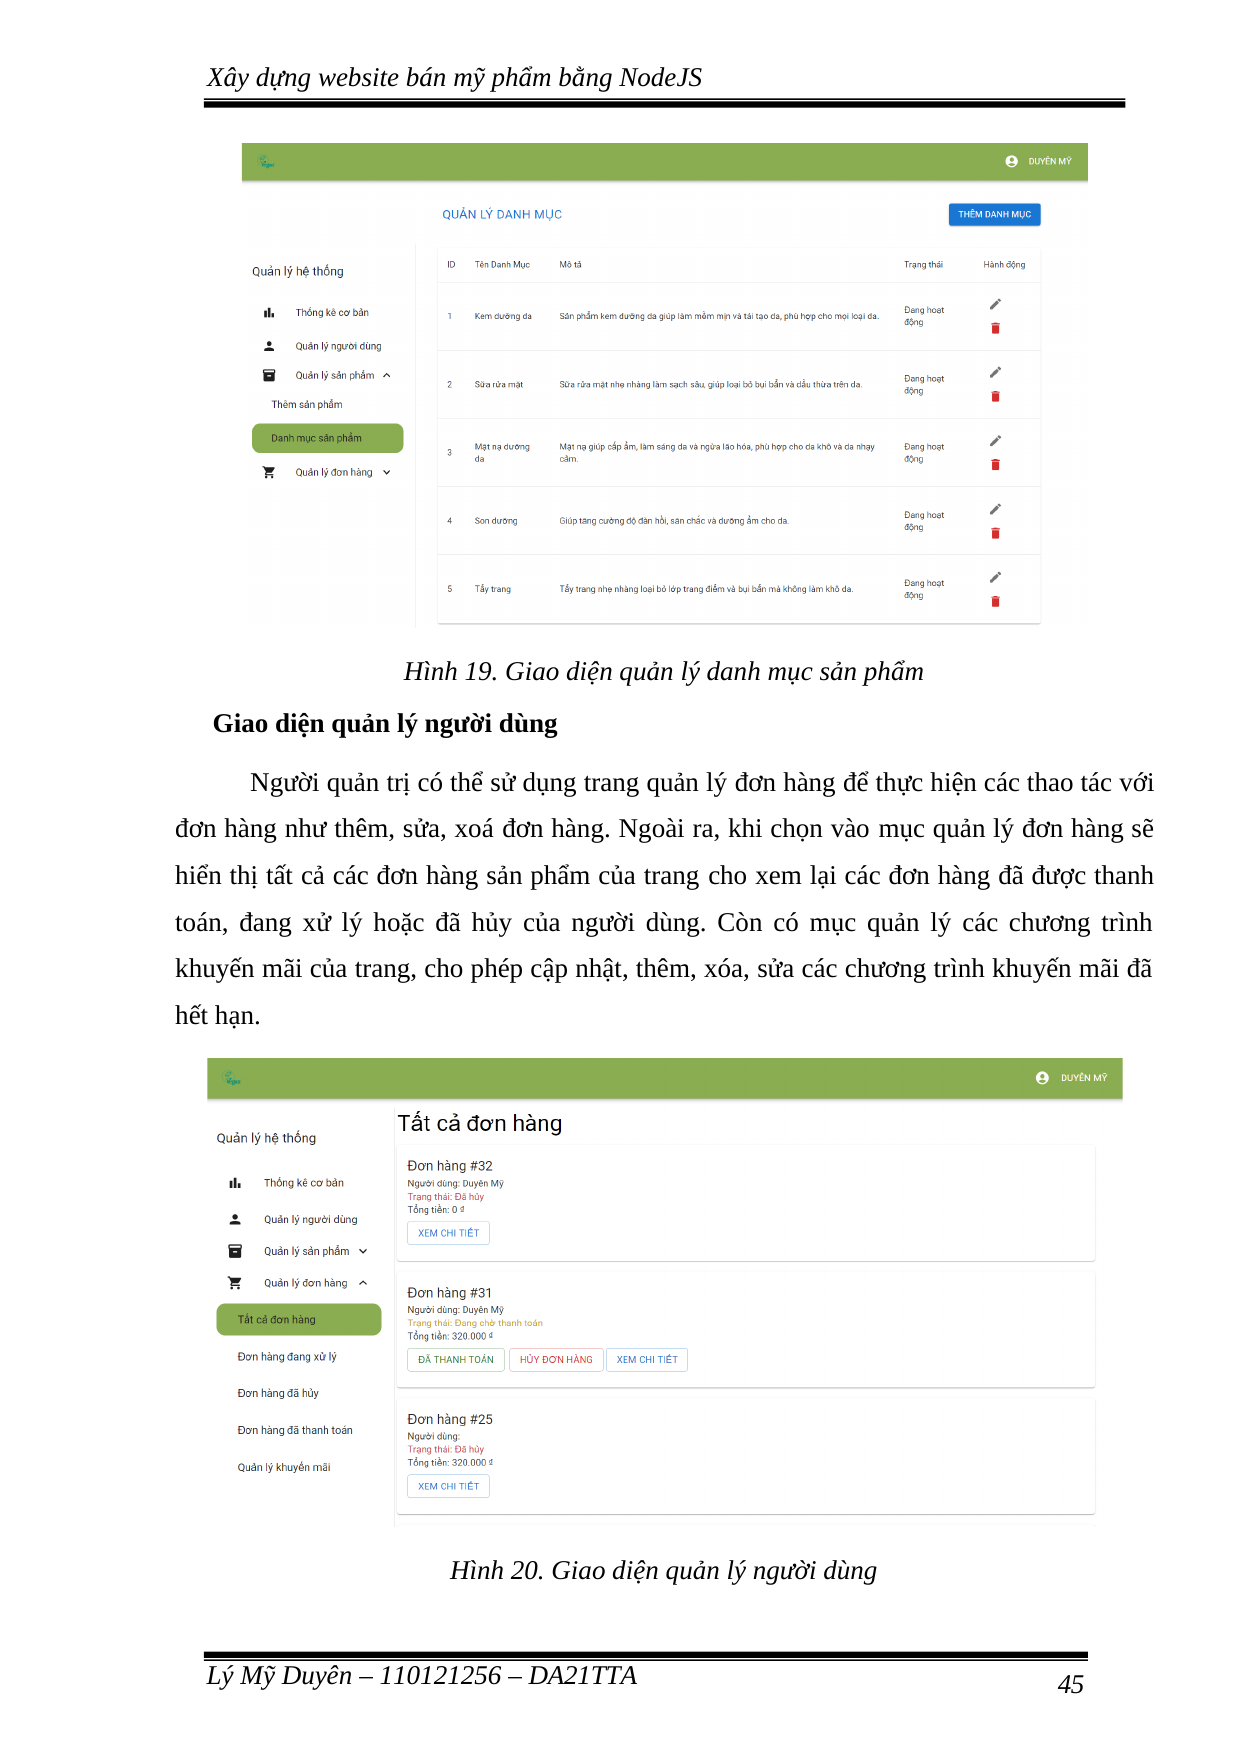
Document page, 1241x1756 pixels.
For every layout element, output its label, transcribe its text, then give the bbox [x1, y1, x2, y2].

text Hình 20. Giao diện quản lý người dùng [175, 1554, 1155, 1585]
picture [241, 143, 1088, 628]
picture [207, 1058, 1123, 1527]
text Hình 19. Giao diện quản lý danh mục sản phẩm [175, 655, 1155, 686]
subtitle Giao diện quản lý người dùng [212, 707, 1155, 738]
text Người quản trị có thể sử dụng trang quản lý đơn hàng để thực hiện các thao tác với đơn hàng như thêm, sửa, xoá đơn hàng. Ngoài ra, khi chọn vào mục quản lý đơn hàng sẽ hiển thị tất cả các đơn hàng sản phẩm của trang cho xem lại các đơn hàng đã được thanh toán, đang xử lý hoặc đã hủy của người dùng. Còn có mục quản lý các chương trình khuyến mãi của trang, cho phép cập nhật, thêm, xóa, sửa các chương trình khuyến mãi đã hết hạn. [175, 766, 1155, 1030]
